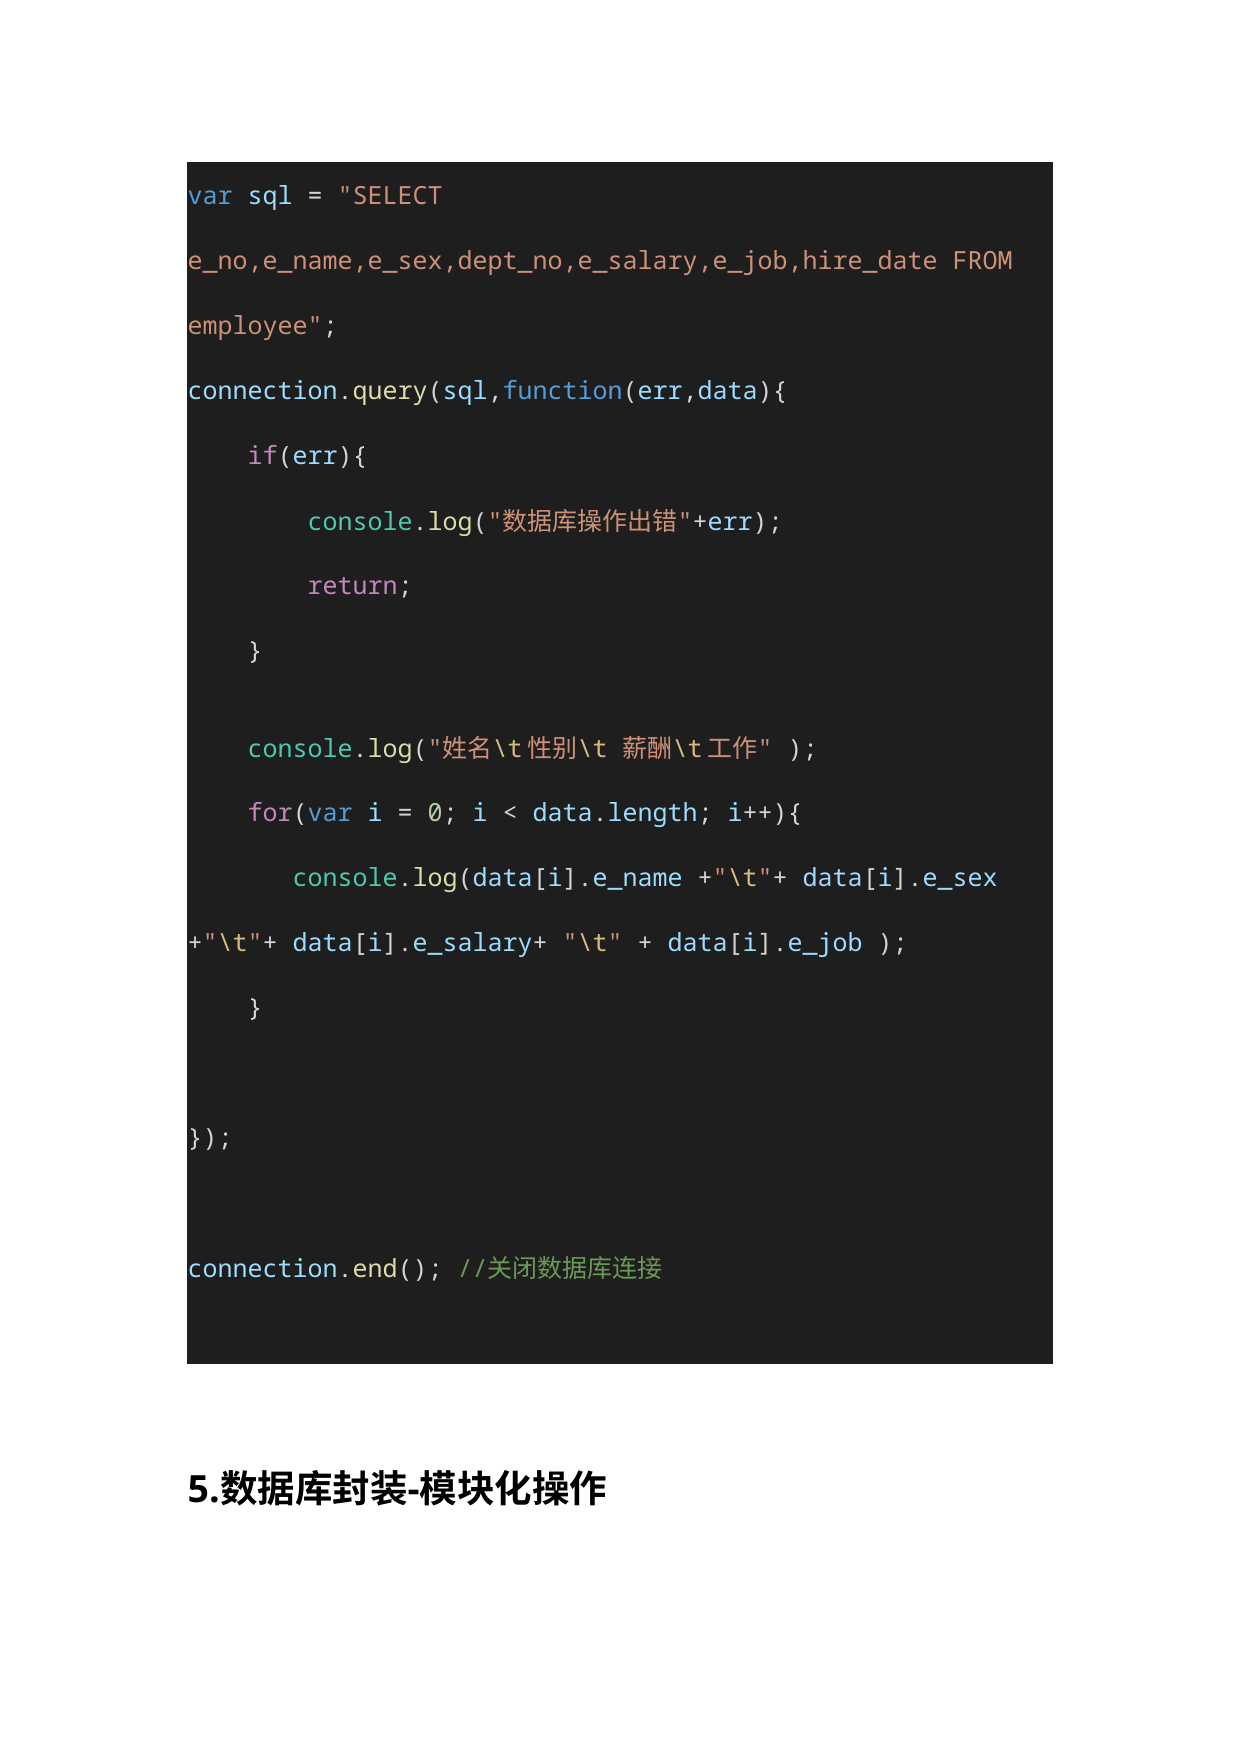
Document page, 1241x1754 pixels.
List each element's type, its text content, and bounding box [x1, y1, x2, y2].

text return; [187, 552, 1053, 617]
text connection.query(sql,function(err,data){ [187, 357, 1053, 422]
text connection.end(); //关闭数据库连接 [187, 1234, 1053, 1299]
text console.log("数据库操作出错"+err); [187, 487, 1053, 552]
text } [187, 974, 1053, 1039]
text console.log("姓名\t性别\t 薪酬\t工作" ); [187, 714, 1053, 779]
subtitle 5.数据库封装-模块化操作 [187, 1454, 1053, 1519]
text var sql = "SELECT e_no,e_name,e_sex,dept_no,e_salary,e_job,hire_date FROM employee"; [187, 162, 1053, 357]
text console.log(data[i].e_name +"\t"+ data[i].e_sex +"\t"+ data[i].e_salary+ "\t" + data[i].e_job ); [187, 844, 1053, 974]
text for(var i = 0; i < data.length; i++){ [187, 779, 1053, 844]
text }); [187, 1104, 1053, 1169]
text } [187, 617, 1053, 682]
text if(err){ [187, 422, 1053, 487]
